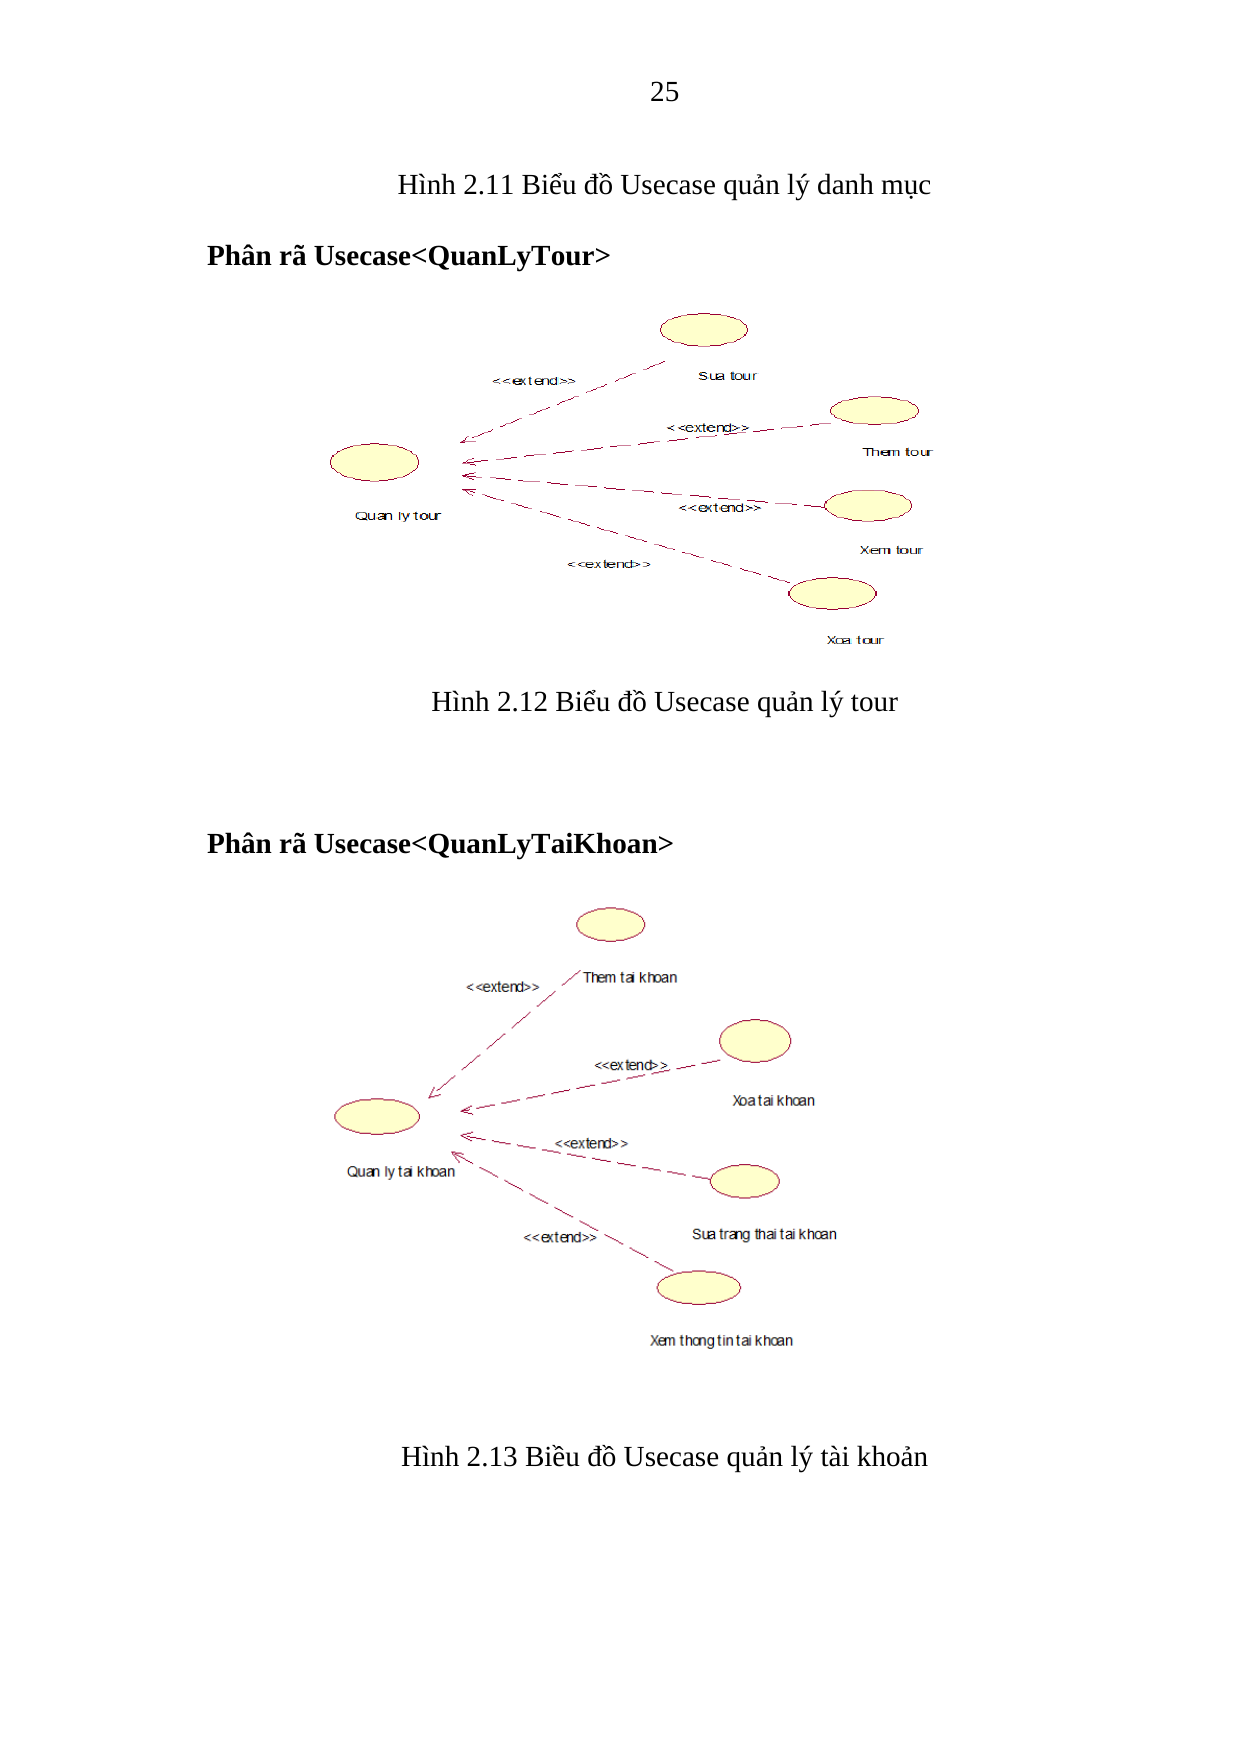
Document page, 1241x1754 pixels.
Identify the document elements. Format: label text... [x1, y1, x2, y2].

picture [290, 309, 1039, 647]
text Phân rã Usecase<QuanLyTour> [207, 238, 1122, 271]
text Phân rã Usecase<QuanLyTaiKhoan> [207, 826, 1122, 860]
picture [300, 897, 1029, 1402]
